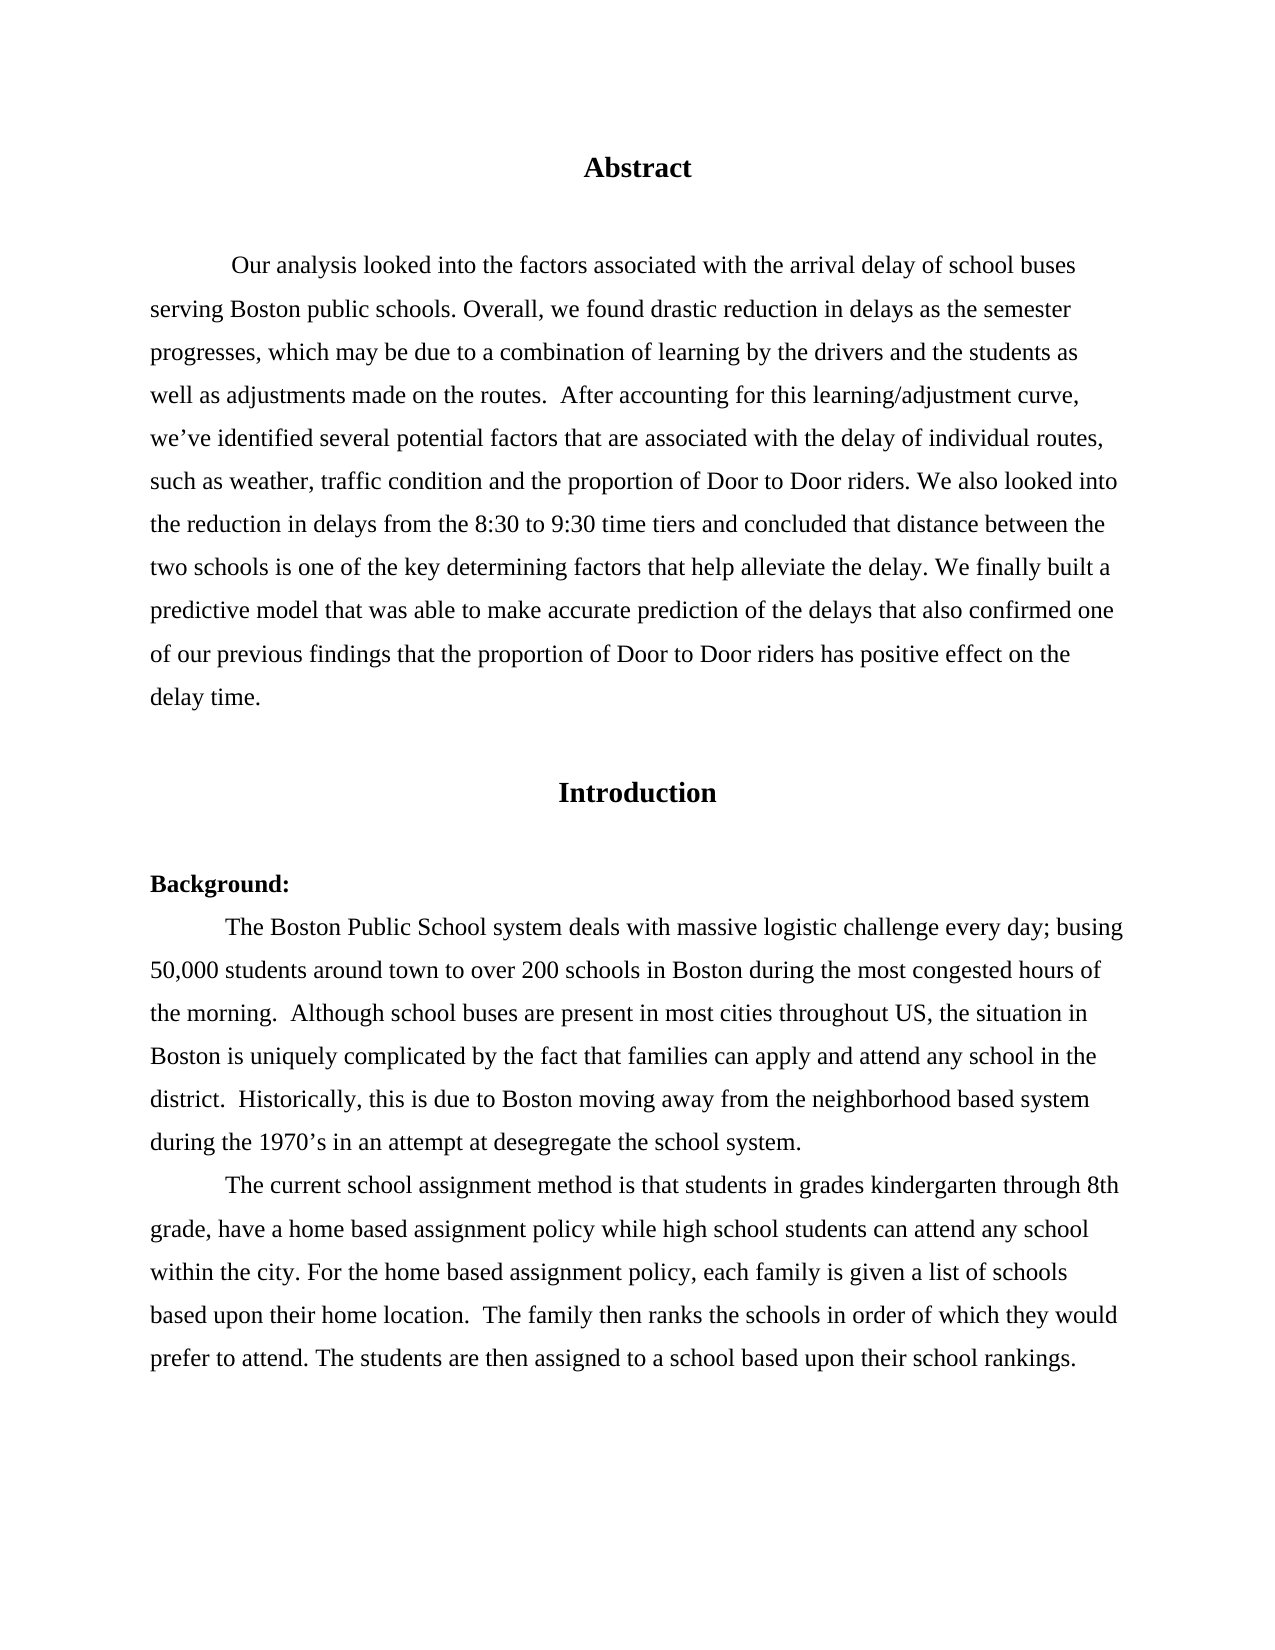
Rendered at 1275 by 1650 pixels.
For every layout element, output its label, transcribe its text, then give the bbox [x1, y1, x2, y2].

text The Boston Public School system deals with massive logistic challenge every day; busing 50,000 students around town to over 200 schools in Boston during the most congested hours of the morning. Although school buses are present in most cities throughout US, the situation in Boston is uniquely complicated by the fact that families can apply and attend any school in the district. Historically, this is due to Boston moving away from the neighborhood based system during the 1970’s in an attempt at desegregate the school system. [150, 912, 1125, 1156]
text The current school assignment method is that students in grades kindergarten through 8th grade, have a home based assignment policy while high school students can attend any school within the city. For the home based assignment policy, each family is given a list of schools based upon their home location. The family then ranks the schools in order of which they would prefer to attend. The students are then assigned to a school based upon their school rankings. [150, 1171, 1125, 1372]
text Abstract [150, 150, 1125, 183]
text Our analysis looked into the factors associated with the arrival delay of school buses serving Boston public schools. Overall, we found drastic reduction in delays as the semester progresses, which may be due to a combination of learning by the drivers and the students as well as adjustments made on the routes. After accounting for this learning/adjustment curve, we’ve identified several potential factors that are associated with the delay of individual routes, such as weather, traffic condition and the proportion of Door to Door riders. We also looked into the reduction in delays from the 8:30 to 9:30 time tiers and concluded that distance between the two schools is one of the key determining factors that help alleviate the delay. We finally built a predictive model that was able to make accurate prediction of the delays that also confirmed one of our previous findings that the proportion of Door to Door riders has positive effect on the delay time. [150, 251, 1125, 711]
text Background: [150, 869, 1125, 897]
text Introduction [150, 775, 1125, 809]
